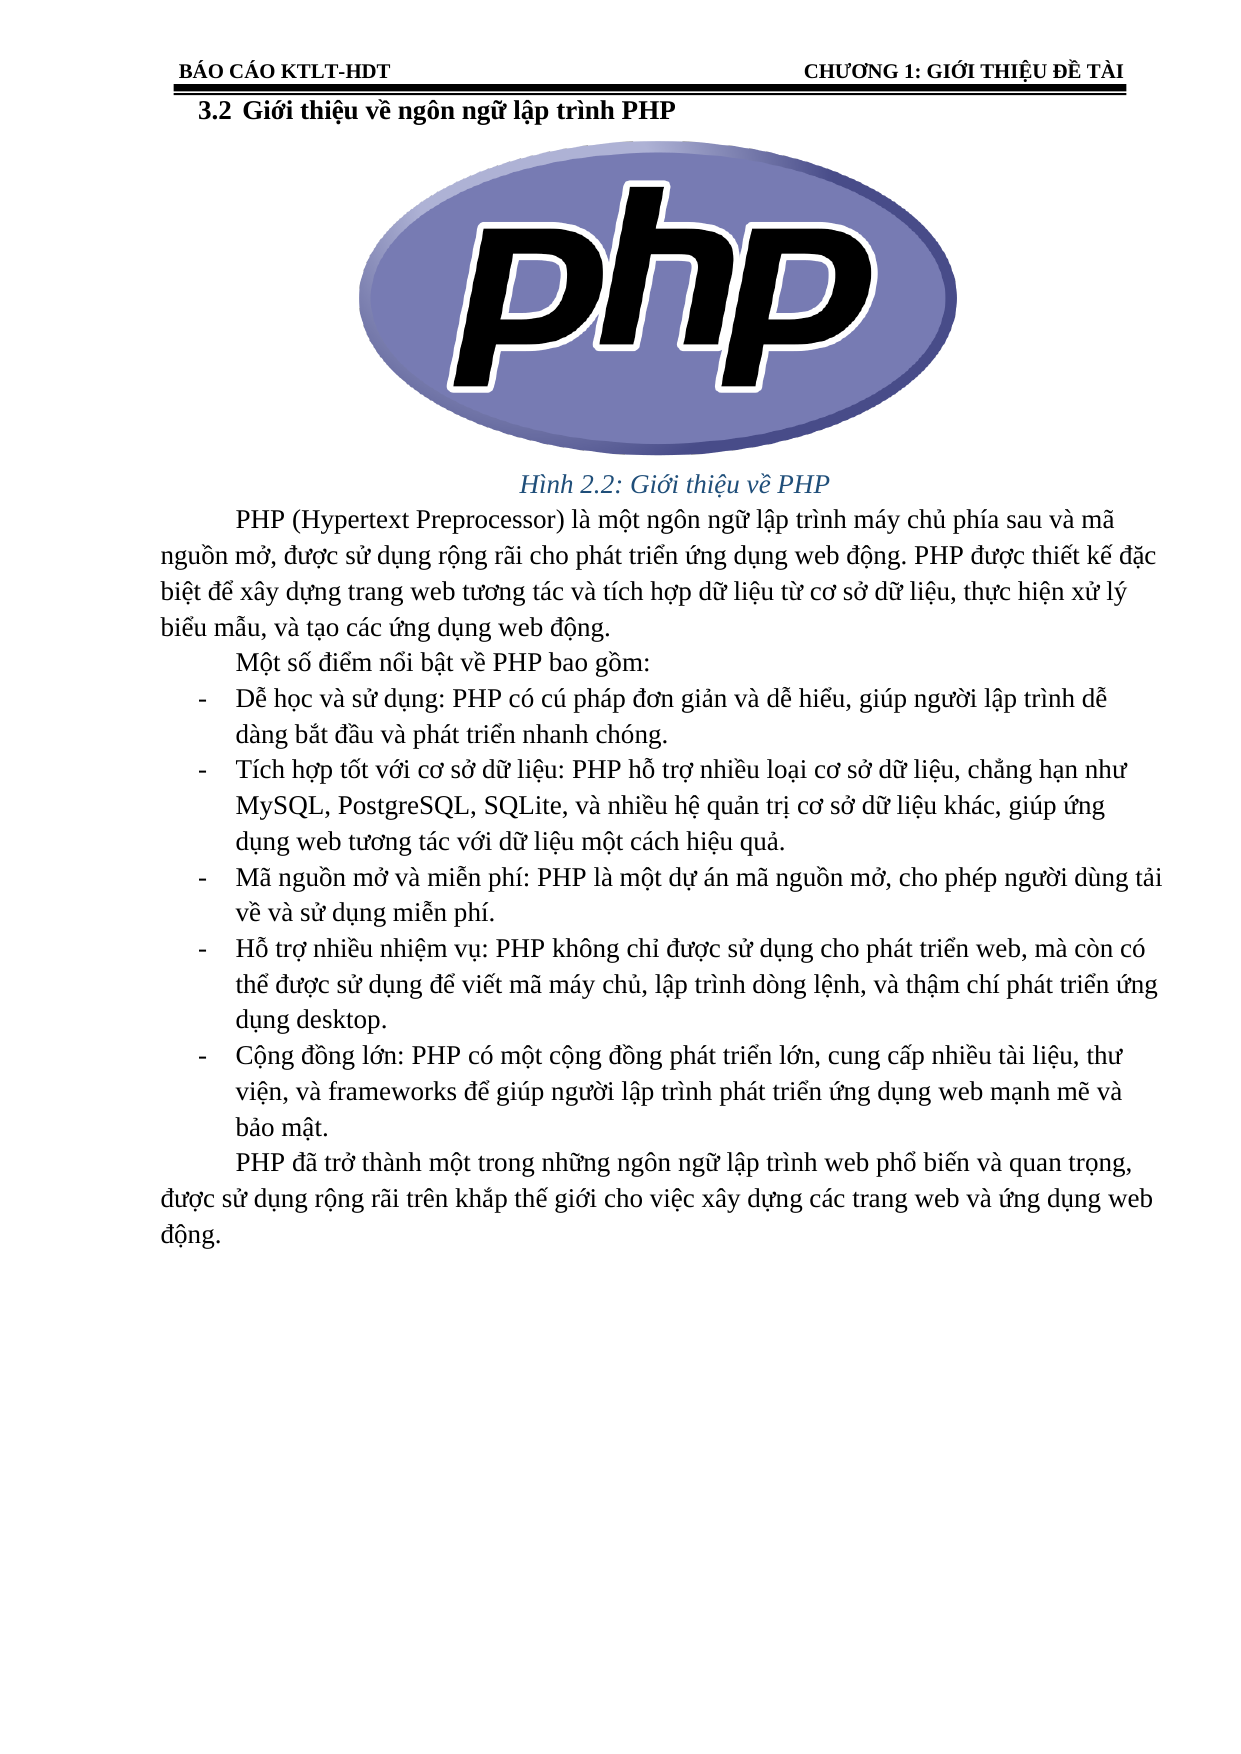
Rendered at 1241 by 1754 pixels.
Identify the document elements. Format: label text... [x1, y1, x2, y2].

list Hỗ trợ nhiều nhiệm vụ: PHP không chỉ được sử dụng cho phát triển web, mà còn có thể được sử dụng để viết mã máy chủ, lập trình dòng lệnh, và thậm chí phát triển ứng dụng desktop. [198, 932, 1163, 1035]
text Hình 2.2: Giới thiệu về PHP [188, 468, 1163, 499]
text Một số điểm nổi bật về PHP bao gồm: [160, 646, 1163, 677]
text PHP đã trở thành một trong những ngôn ngữ lập trình web phổ biến và quan trọng, được sử dụng rộng rãi trên khắp thế giới cho việc xây dựng các trang web và ứng dụng web động. [160, 1147, 1163, 1249]
text PHP (Hypertext Preprocessor) là một ngôn ngữ lập trình máy chủ phía sau và mã nguồn mở, được sử dụng rộng rãi cho phát triển ứng dụng web động. PHP được thiết kế đặc biệt để xây dựng trang web tương tác và tích hợp dữ liệu từ cơ sở dữ liệu, thực hiện xử lý biểu mẫu, và tạo các ứng dụng web động. [160, 503, 1163, 642]
list Giới thiệu về ngôn ngữ lập trình PHP [198, 94, 1163, 125]
list Tích hợp tốt với cơ sở dữ liệu: PHP hỗ trợ nhiều loại cơ sở dữ liệu, chẳng hạn như MySQL, PostgreSQL, SQLite, và nhiều hệ quản trị cơ sở dữ liệu khác, giúp ứng dụng web tương tác với dữ liệu một cách hiệu quả. [198, 753, 1163, 856]
list Cộng đồng lớn: PHP có một cộng đồng phát triển lớn, cung cấp nhiều tài liệu, thư viện, và frameworks để giúp người lập trình phát triển ứng dụng web mạnh mẽ và bảo mật. [198, 1039, 1163, 1142]
list Mã nguồn mở và miễn phí: PHP là một dự án mã nguồn mở, cho phép người dùng tải về và sử dụng miễn phí. [198, 861, 1163, 928]
list Dễ học và sử dụng: PHP có cú pháp đơn giản và dễ hiểu, giúp người lập trình dễ dàng bắt đầu và phát triển nhanh chóng. [198, 682, 1163, 749]
picture [350, 132, 965, 464]
